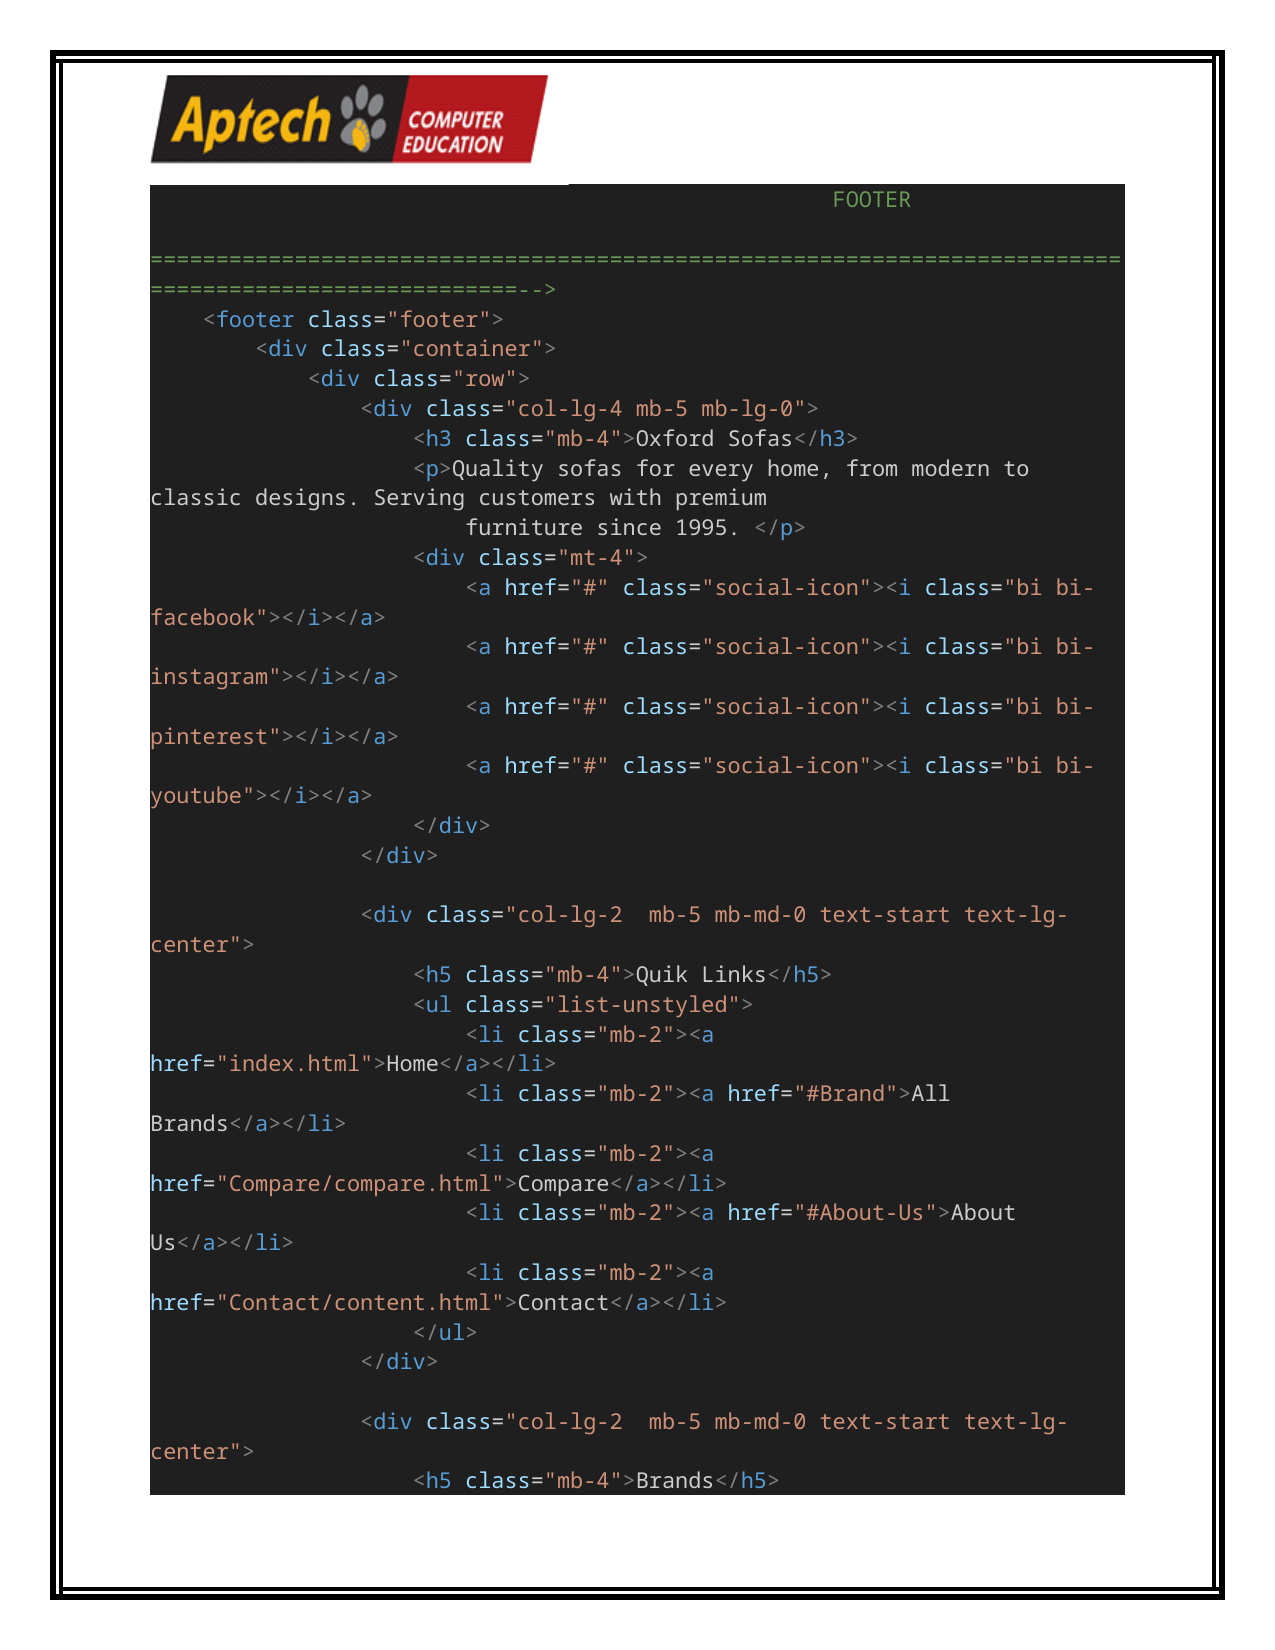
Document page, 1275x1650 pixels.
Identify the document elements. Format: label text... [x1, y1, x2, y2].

picture [150, 75, 569, 185]
text <li class="mb-2"><a href="Contact/content.html">Contact</a></li> [150, 1257, 1125, 1316]
text </div> [150, 1346, 1125, 1376]
text <a href="#" class="social-icon"><i class="bi bi-youtube"></i></a> [150, 750, 1125, 810]
text <div class="row"> [150, 363, 1125, 393]
text <div class="container"> [150, 333, 1125, 363]
text <h3 class="mb-4">Oxford Sofas</h3> [150, 423, 1125, 452]
text </div> [150, 840, 1125, 869]
text <a href="#" class="social-icon"><i class="bi bi-pinterest"></i></a> [150, 691, 1125, 750]
text <h5 class="mb-4">Quik Links</h5> [150, 959, 1125, 989]
text FOOTER [150, 184, 1125, 214]
text <footer class="footer"> [150, 303, 1125, 333]
text <h5 class="mb-4">Brands</h5> [150, 1465, 1125, 1495]
text <li class="mb-2"><a href="#Brand">All Brands</a></li> [150, 1078, 1125, 1138]
text <li class="mb-2"><a href="#About-Us">About Us</a></li> [150, 1197, 1125, 1257]
text <div class="col-lg-2 mb-5 mb-md-0 text-start text-lg-center"> [150, 1406, 1125, 1465]
text ======================================================================================================--> [150, 214, 1125, 303]
text <div class="col-lg-2 mb-5 mb-md-0 text-start text-lg-center"> [150, 899, 1125, 959]
text <div class="col-lg-4 mb-5 mb-lg-0"> [150, 393, 1125, 423]
text <ul class="list-unstyled"> [150, 989, 1125, 1018]
text furniture since 1995. </p> [150, 512, 1125, 542]
text <a href="#" class="social-icon"><i class="bi bi-instagram"></i></a> [150, 631, 1125, 691]
text <li class="mb-2"><a href="Compare/compare.html">Compare</a></li> [150, 1138, 1125, 1197]
text <div class="mt-4"> [150, 542, 1125, 572]
text <p>Quality sofas for every home, from modern to classic designs. Serving customers with premium [150, 452, 1125, 512]
text </div> [150, 810, 1125, 840]
text </ul> [150, 1316, 1125, 1346]
text <li class="mb-2"><a href="index.html">Home</a></li> [150, 1018, 1125, 1078]
text <a href="#" class="social-icon"><i class="bi bi-facebook"></i></a> [150, 572, 1125, 631]
